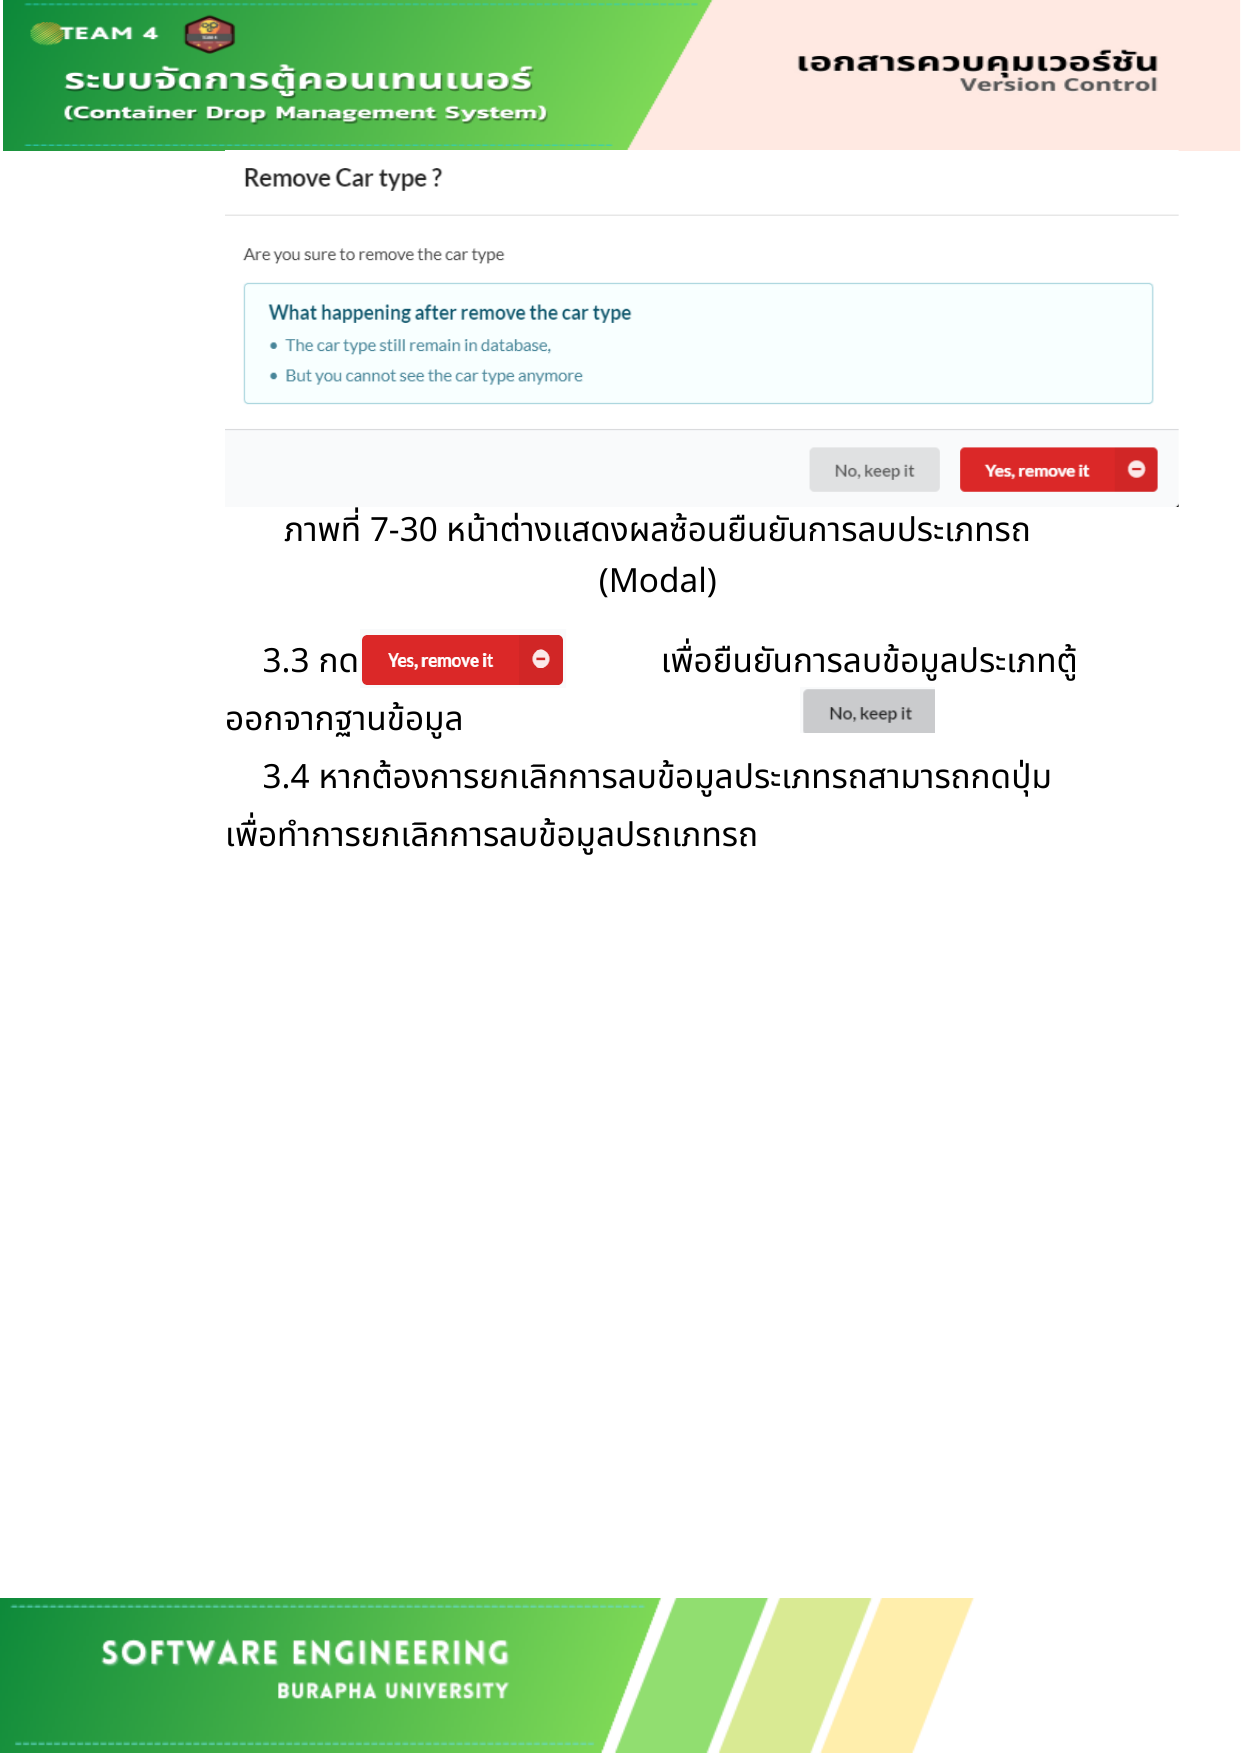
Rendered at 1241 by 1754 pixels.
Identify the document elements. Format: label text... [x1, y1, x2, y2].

text 3.3 กดปุ่ม เพื่อยืนยันการลบข้อมูลประเภทตู้ออกจากฐานข้อมูล [225, 637, 1090, 746]
picture [360, 629, 567, 688]
text ภาพที่ 7-30 หน้าต่างแสดงผลซ้อนยืนยันการลบประเภทรถ (Modal) [225, 507, 1090, 602]
text 3.4 หากต้องการยกเลิกการลบข้อมูลประเภทรถสามารถกดปุ่ม เพื่อทำการยกเลิกการลบข้อมูลปรถเภทรถ [225, 753, 1090, 862]
picture [800, 687, 935, 733]
picture [0, 1598, 1238, 1753]
picture [3, 0, 1241, 507]
